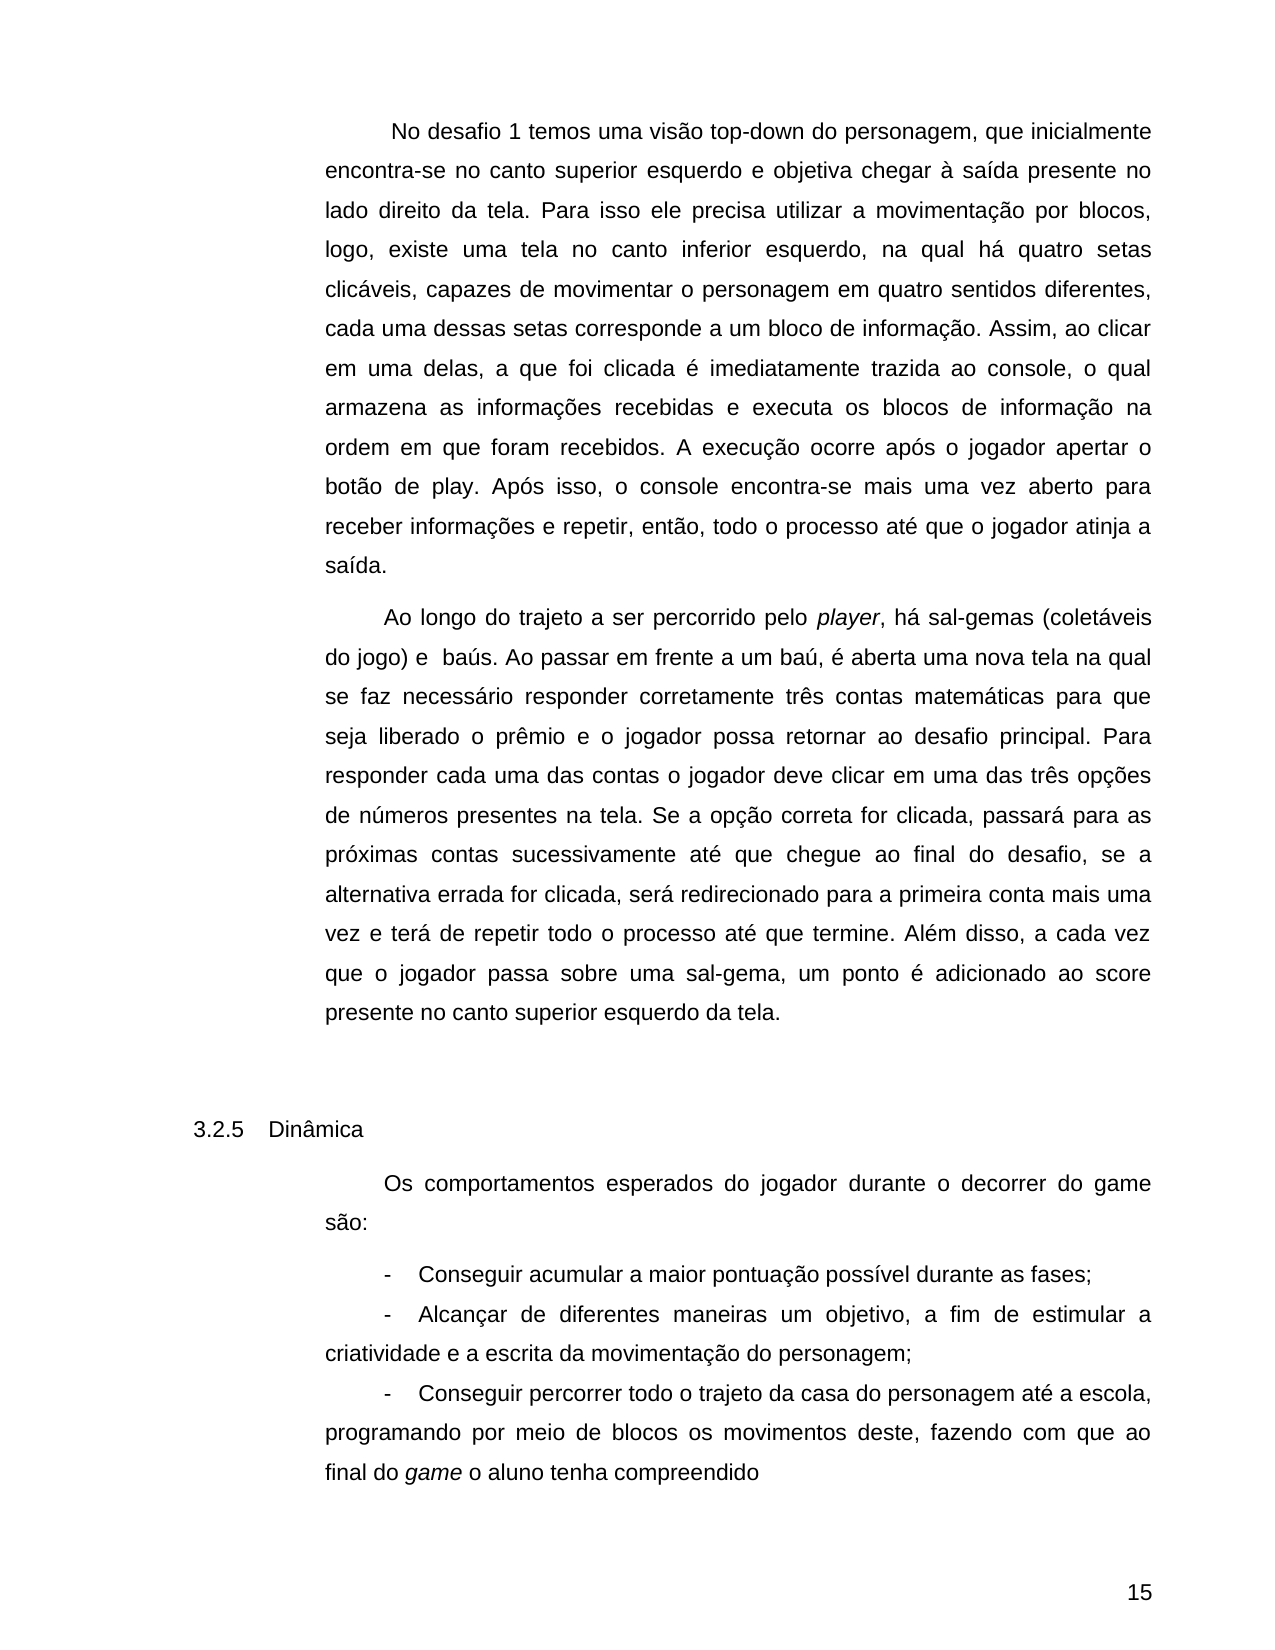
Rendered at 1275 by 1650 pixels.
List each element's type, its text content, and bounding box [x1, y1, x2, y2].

list Alcançar de diferentes maneiras um objetivo, a fim de estimular a criatividade e a escrita da movimentação do personagem; [325, 1301, 1152, 1366]
text Ao longo do trajeto a ser percorrido pelo player, há sal-gemas (coletáveis do jogo) e baús. Ao passar em frente a um baú, é aberta uma nova tela na qual se faz necessário responder corretamente três contas matemáticas para que seja liberado o prêmio e o jogador possa retornar ao desafio principal. Para responder cada uma das contas o jogador deve clicar em uma das três opções de números presentes na tela. Se a opção correta for clicada, passará para as próximas contas sucessivamente até que chegue ao final do desafio, se a alternativa errada for clicada, será redirecionado para a primeira conta mais uma vez e terá de repetir todo o processo até que termine. Além disso, a cada vez que o jogador passa sobre uma sal-gema, um ponto é adicionado ao score presente no canto superior esquerdo da tela. [325, 604, 1152, 1025]
text No desafio 1 temos uma visão top-down do personagem, que inicialmente encontra-se no canto superior esquerdo e objetiva chegar à saída presente no lado direito da tela. Para isso ele precisa utilizar a movimentação por blocos, logo, existe uma tela no canto inferior esquerdo, na qual há quatro setas clicáveis, capazes de movimentar o personagem em quatro sentidos diferentes, cada uma dessas setas corresponde a um bloco de informação. Assim, ao clicar em uma delas, a que foi clicada é imediatamente trazida ao console, o qual armazena as informações recebidas e executa os blocos de informação na ordem em que foram recebidos. A execução ocorre após o jogador apertar o botão de play. Após isso, o console encontra-se mais uma vez aberto para receber informações e repetir, então, todo o processo até que o jogador atinja a saída. [325, 118, 1152, 579]
text Os comportamentos esperados do jogador durante o decorrer do game são: [325, 1169, 1152, 1235]
list Conseguir percorrer todo o trajeto da casa do personagem até a escola, programando por meio de blocos os movimentos deste, fazendo com que ao final do game o aluno tenha compreendido [325, 1379, 1152, 1485]
list Conseguir acumular a maior pontuação possível durante as fases; [325, 1261, 1152, 1287]
list Dinâmica [193, 1116, 1152, 1144]
